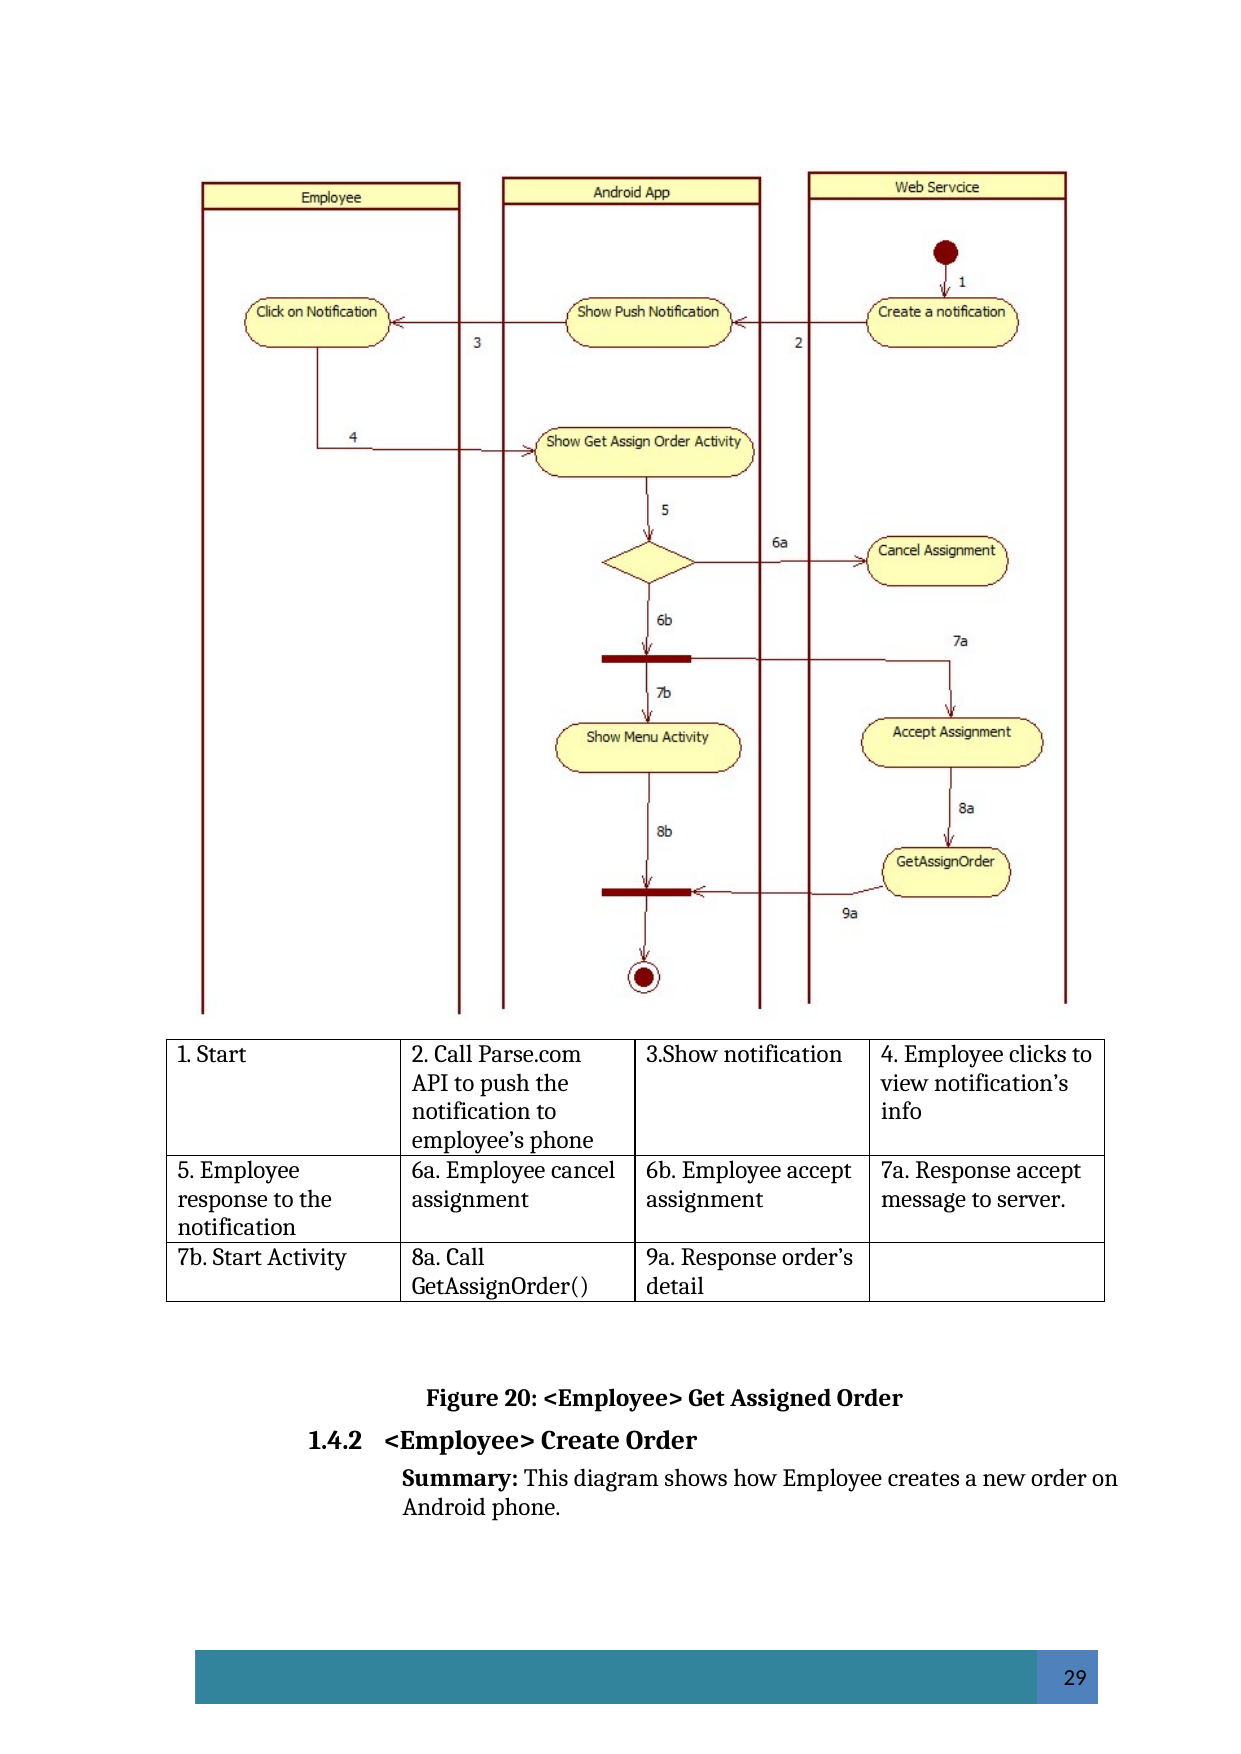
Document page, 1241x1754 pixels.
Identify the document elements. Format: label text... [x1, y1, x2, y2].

table_header 2. Call Parse.com API to push the notification to employee’s phone [401, 1040, 634, 1155]
subtitle <Employee> Create Order [308, 1425, 1151, 1456]
table_cell 9a. Response order’s detail [636, 1243, 869, 1301]
table_cell 6b. Employee accept assignment [636, 1156, 869, 1242]
table_cell 5. Employee response to the notification [167, 1156, 400, 1242]
table_cell [870, 1243, 1104, 1301]
table_header 1. Start [167, 1040, 400, 1155]
picture [177, 147, 1093, 1039]
table_header 3.Show notification [636, 1040, 869, 1155]
text Summary: This diagram shows how Employee creates a new order on Android phone. [402, 1464, 1151, 1522]
table_cell 7a. Response accept message to server. [870, 1156, 1104, 1242]
table_header 4. Employee clicks to view notification’s info [870, 1040, 1104, 1155]
table_cell 8a. Call GetAssignOrder() [401, 1243, 634, 1301]
table_cell 6a. Employee cancel assignment [401, 1156, 634, 1242]
table_cell 7b. Start Activity [167, 1243, 400, 1301]
